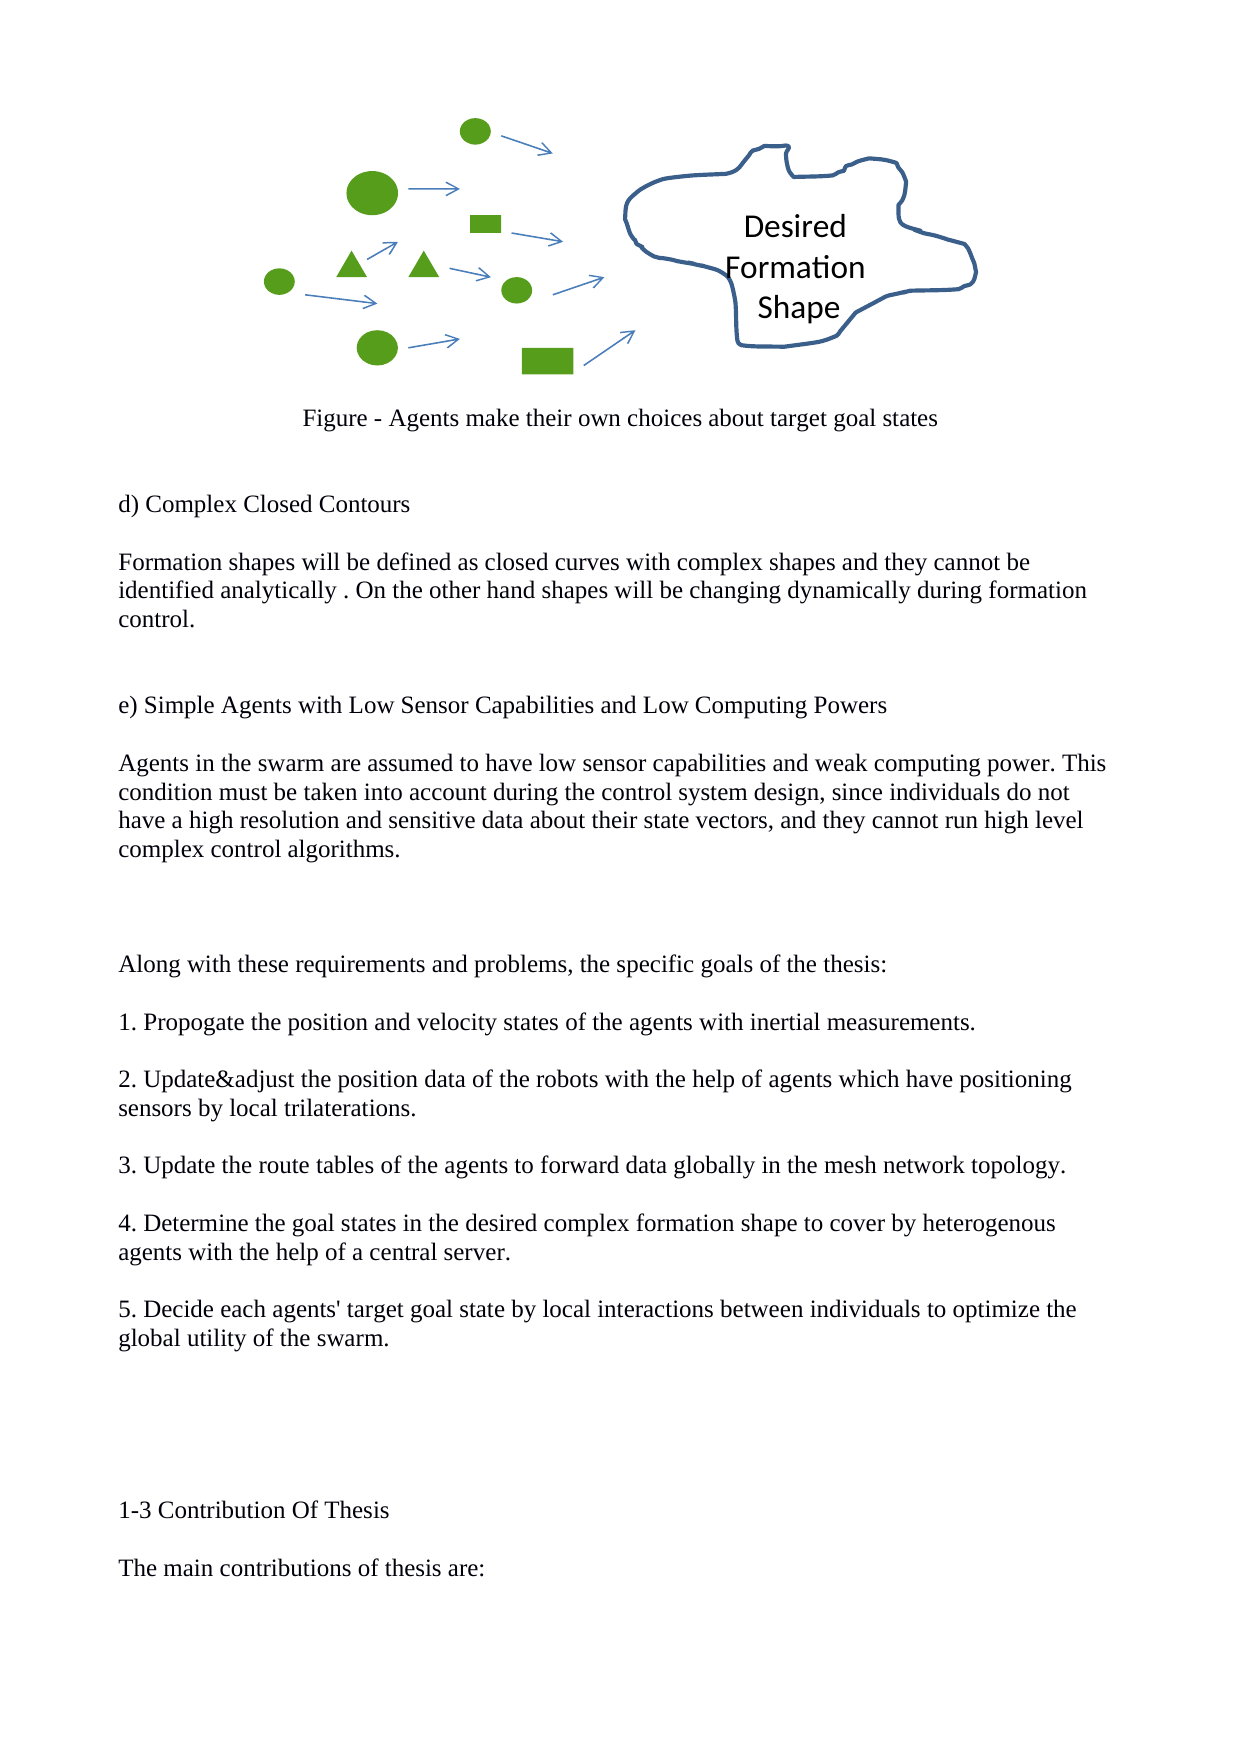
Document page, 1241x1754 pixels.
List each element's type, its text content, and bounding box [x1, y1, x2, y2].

text The main contributions of thesis are: [118, 1553, 1122, 1582]
text Figure - Agents make their own choices about target goal states [118, 403, 1122, 432]
text Along with these requirements and problems, the specific goals of the thesis: [118, 949, 1122, 978]
text Formation shapes will be defined as closed curves with complex shapes and they cannot be identified analytically . On the other hand shapes will be changing dynamically during formation control. [118, 547, 1122, 633]
text e) Simple Agents with Low Sensor Capabilities and Low Computing Powers [118, 691, 1122, 719]
text d) Complex Closed Contours [118, 489, 1122, 518]
text condition must be taken into account during the control system design, since individuals do not have a high resolution and sensitive data about their state vectors, and they cannot run high level complex control algorithms. [118, 777, 1122, 863]
text 1. Propogate the position and velocity states of the agents with inertial measurements. [118, 1007, 1122, 1036]
text Agents in the swarm are assumed to have low sensor capabilities and weak computing power. This [118, 748, 1122, 777]
text 3. Update the route tables of the agents to forward data globally in the mesh network topology. [118, 1151, 1122, 1179]
text 4. Determine the goal states in the desired complex formation shape to cover by heterogenous agents with the help of a central server. [118, 1208, 1122, 1266]
text 1-3 Contribution Of Thesis [118, 1496, 1122, 1524]
text 5. Decide each agents' target goal state by local interactions between individuals to optimize the global utility of the swarm. [118, 1294, 1122, 1352]
text 2. Update&adjust the position data of the robots with the help of agents which have positioning sensors by local trilaterations. [118, 1064, 1122, 1122]
